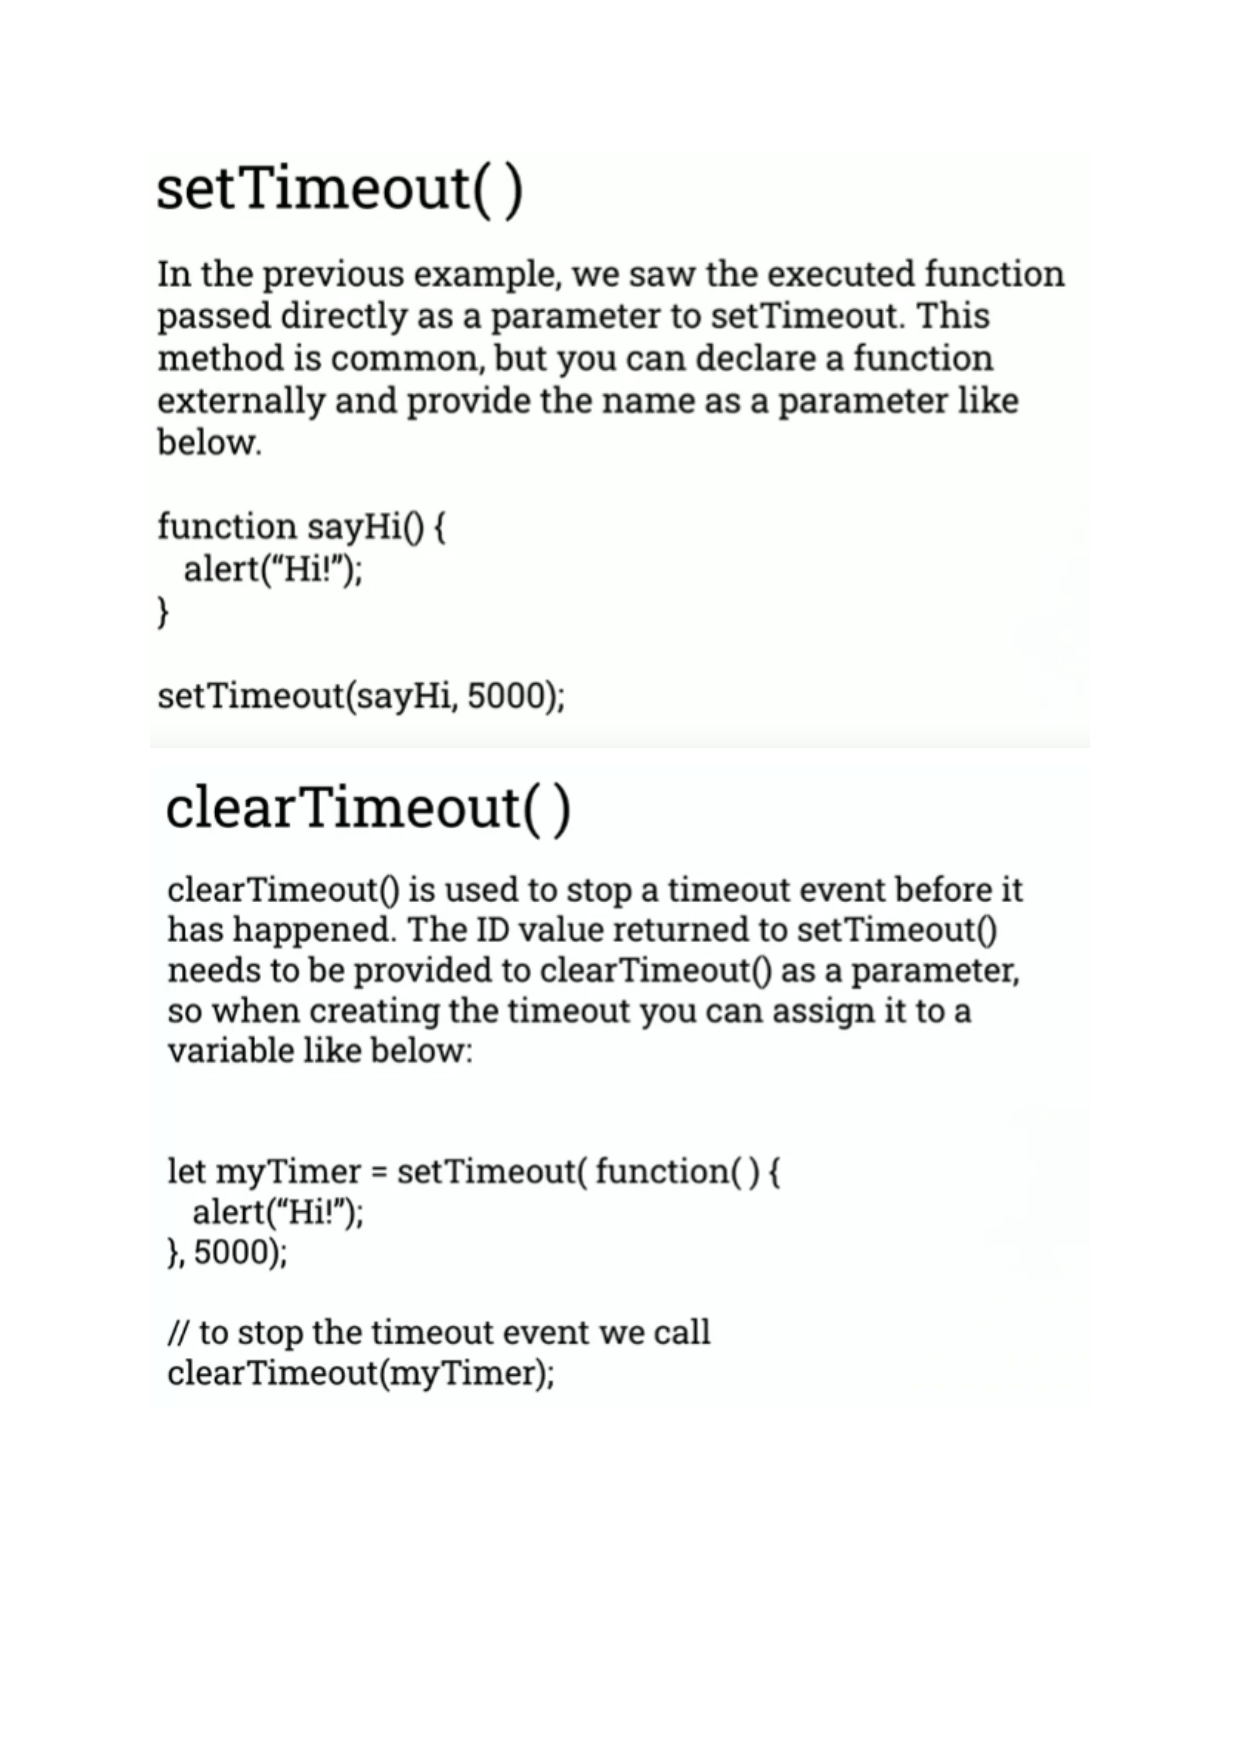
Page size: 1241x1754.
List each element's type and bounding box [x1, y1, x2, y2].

picture [150, 150, 1091, 748]
picture [150, 766, 1091, 1409]
